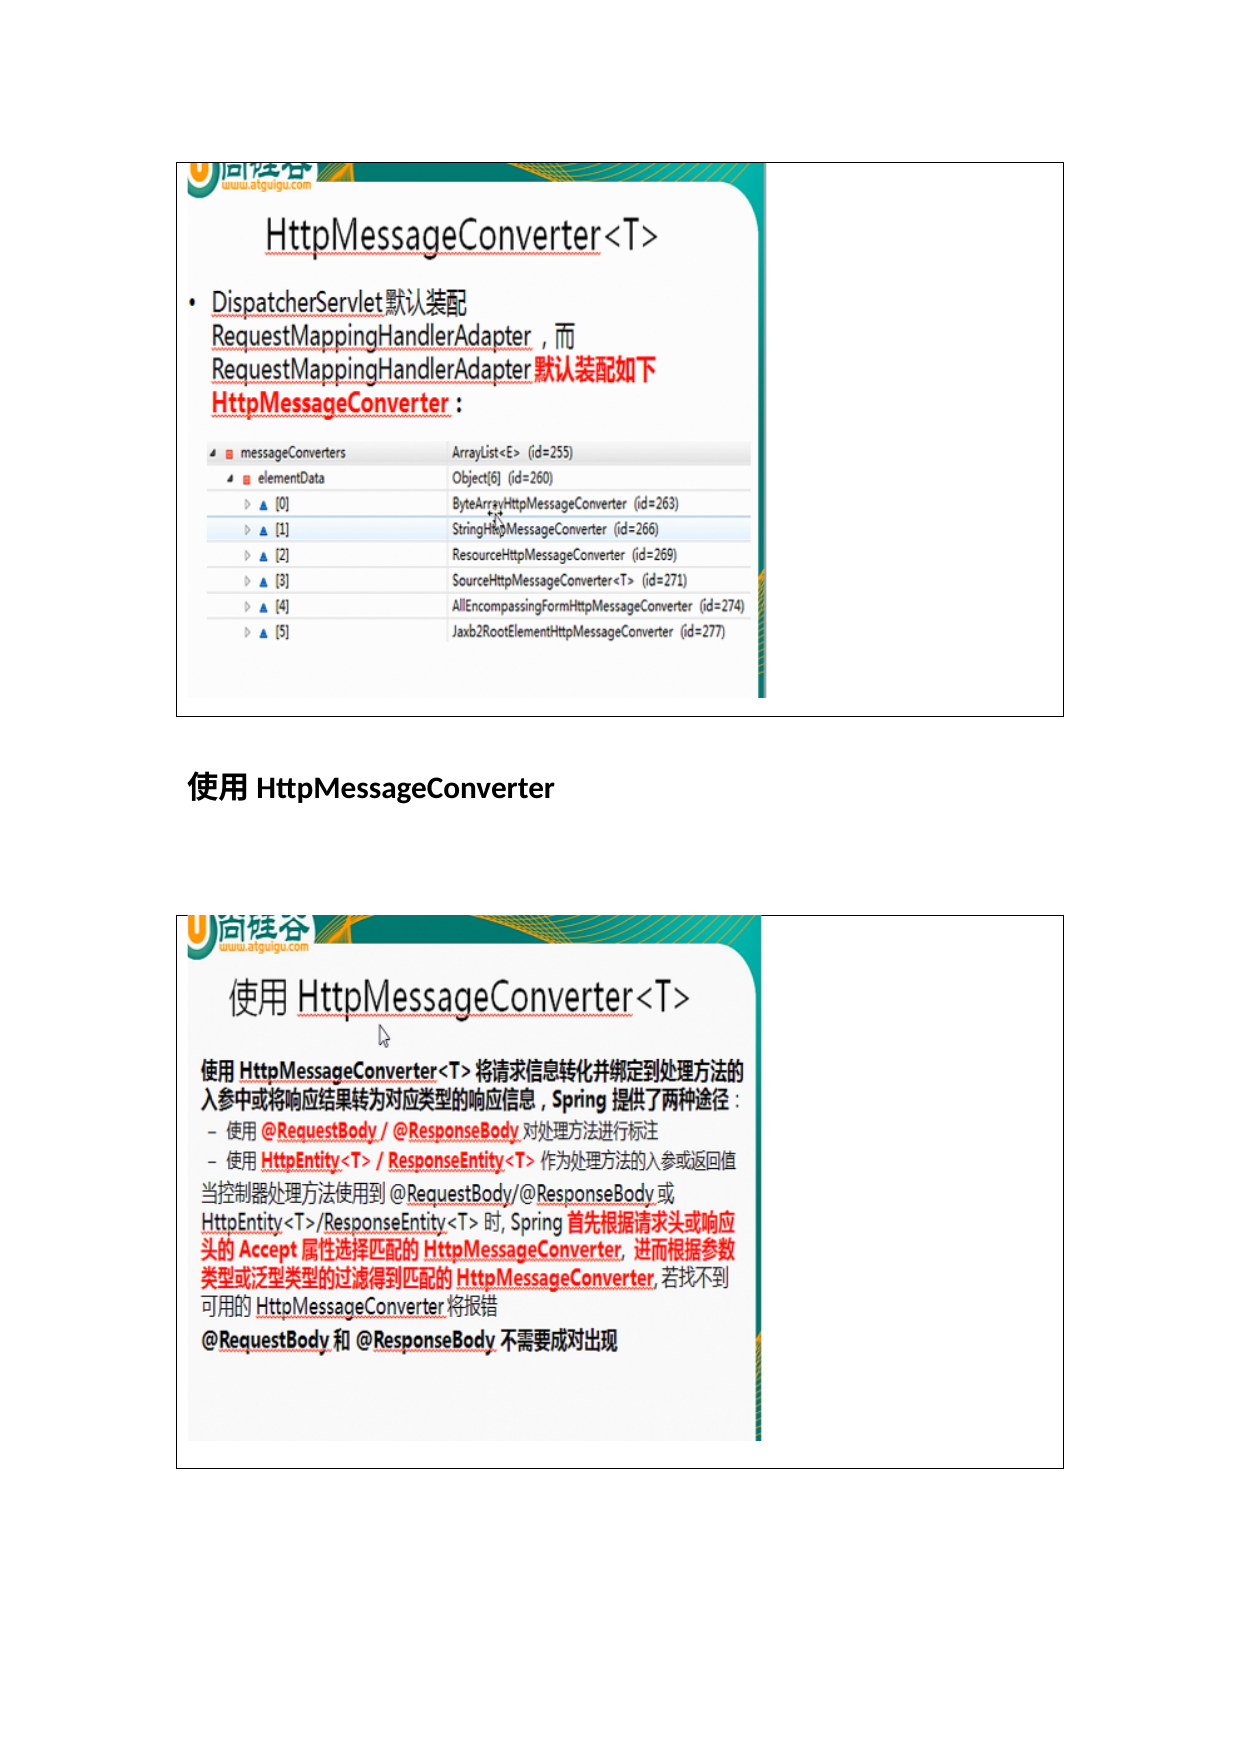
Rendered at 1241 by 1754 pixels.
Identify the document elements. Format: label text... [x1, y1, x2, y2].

picture [187, 163, 767, 698]
table_header [177, 163, 1063, 716]
subtitle 使用HttpMessageConverter [187, 752, 1053, 817]
picture [187, 915, 762, 1441]
table_header [177, 916, 1063, 1468]
